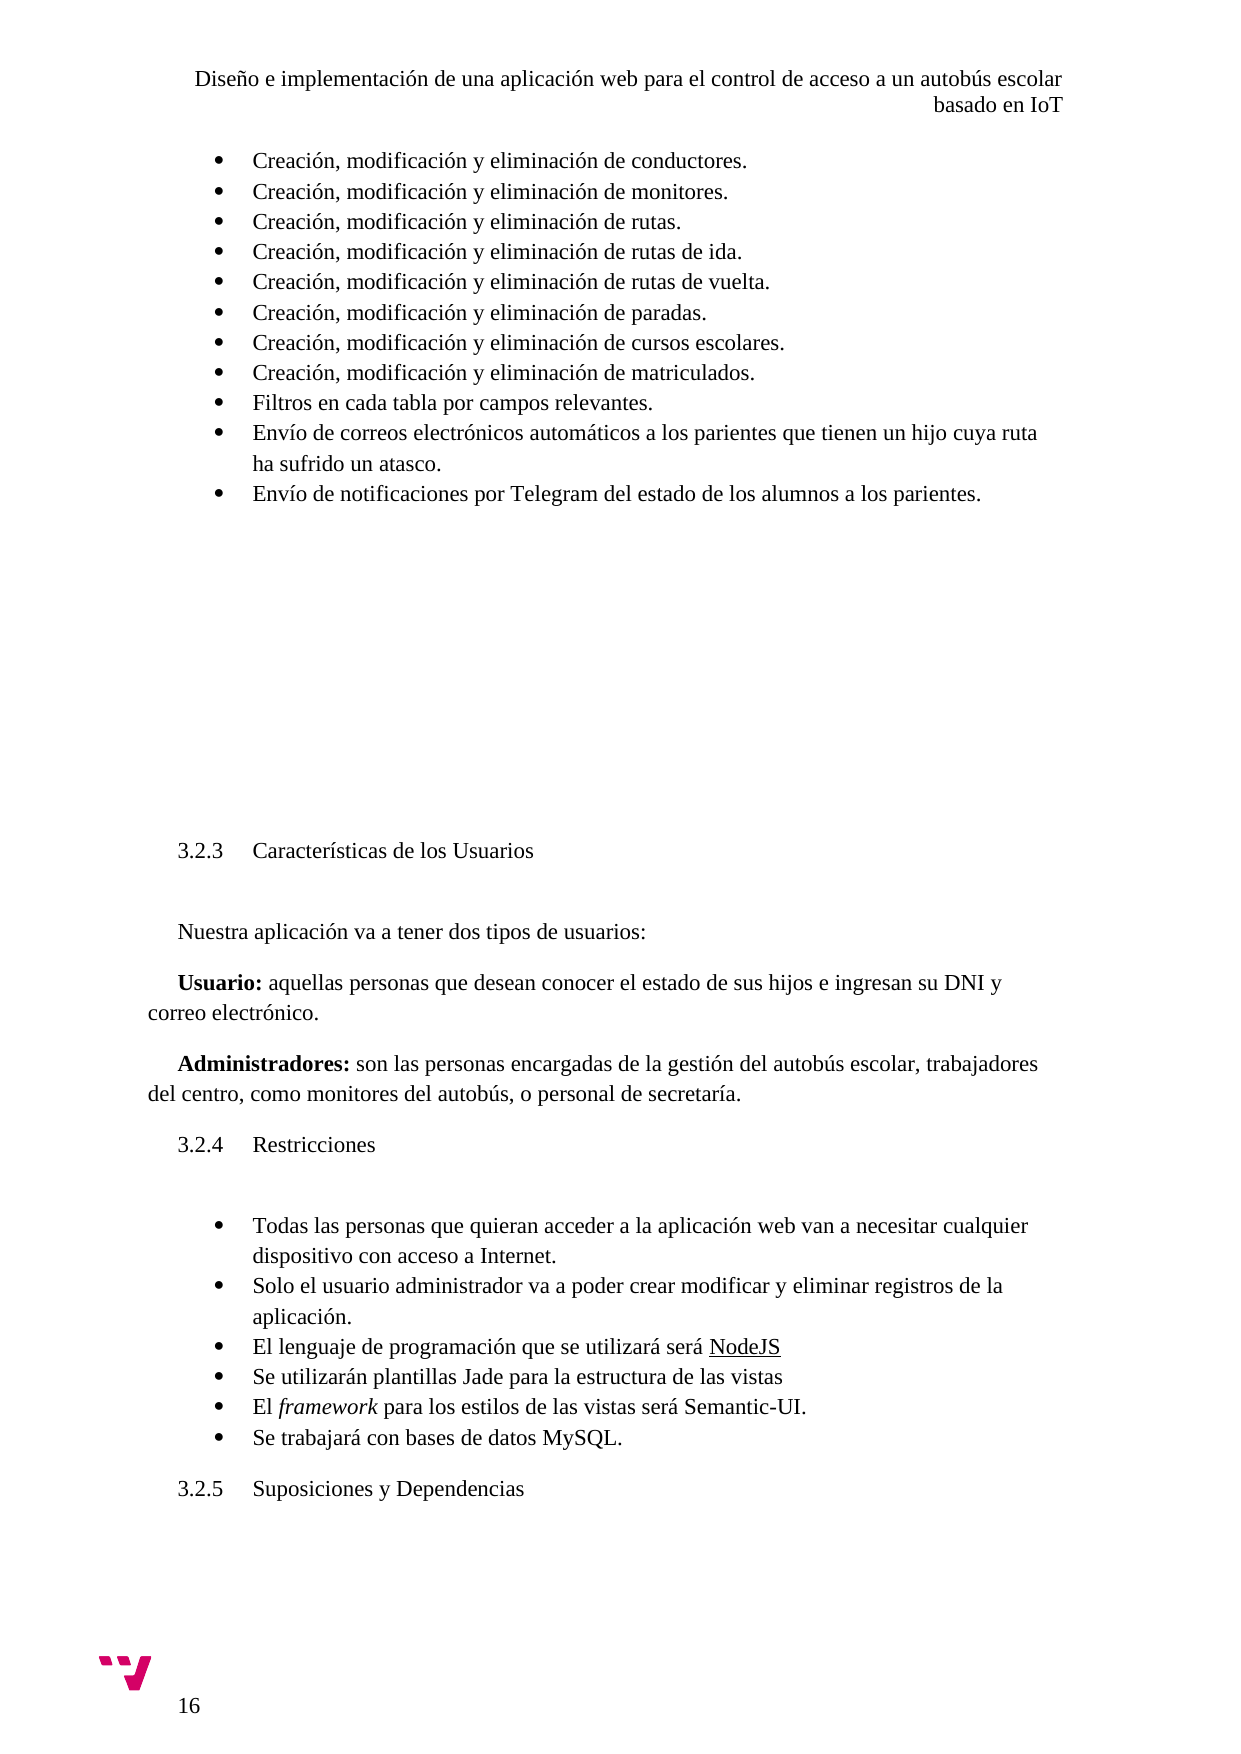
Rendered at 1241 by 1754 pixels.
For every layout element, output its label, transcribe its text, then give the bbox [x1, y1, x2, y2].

list Filtros en cada tabla por campos relevantes. [215, 389, 1063, 416]
text Administradores: son las personas encargadas de la gestión del autobús escolar, trabajadores del centro, como monitores del autobús, o personal de secretaría. [148, 1050, 1063, 1107]
list Creación, modificación y eliminación de matriculados. [215, 359, 1063, 385]
list Creación, modificación y eliminación de rutas de ida. [215, 238, 1063, 264]
subtitle Restricciones [177, 1131, 1063, 1158]
list Envío de notificaciones por Telegram del estado de los alumnos a los parientes. [215, 480, 1063, 506]
list Creación, modificación y eliminación de rutas. [215, 208, 1063, 234]
list Envío de correos electrónicos automáticos a los parientes que tienen un hijo cuya ruta ha sufrido un atasco. [215, 419, 1063, 476]
list Se utilizarán plantillas Jade para la estructura de las vistas [215, 1363, 1063, 1389]
list Creación, modificación y eliminación de cursos escolares. [215, 329, 1063, 355]
list Creación, modificación y eliminación de monitores. [215, 178, 1063, 204]
list Creación, modificación y eliminación de conductores. [215, 148, 1063, 174]
picture [98, 1656, 152, 1691]
list El lenguaje de programación que se utilizará será NodeJS [215, 1333, 1063, 1359]
list Creación, modificación y eliminación de rutas de vuelta. [215, 268, 1063, 295]
text Usuario: aquellas personas que desean conocer el estado de sus hijos e ingresan su DNI y correo electrónico. [148, 969, 1063, 1026]
list Solo el usuario administrador va a poder crear modificar y eliminar registros de la aplicación. [215, 1273, 1063, 1329]
list Creación, modificación y eliminación de paradas. [215, 299, 1063, 325]
list Todas las personas que quieran acceder a la aplicación web van a necesitar cualquier dispositivo con acceso a Internet. [215, 1212, 1063, 1269]
subtitle Características de los Usuarios [177, 837, 1063, 863]
text Nuestra aplicación va a tener dos tipos de usuarios: [148, 918, 1063, 944]
subtitle Suposiciones y Dependencias [177, 1475, 1063, 1501]
list Se trabajará con bases de datos MySQL. [215, 1424, 1063, 1450]
list El framework para los estilos de las vistas será Semantic-UI. [215, 1393, 1063, 1420]
